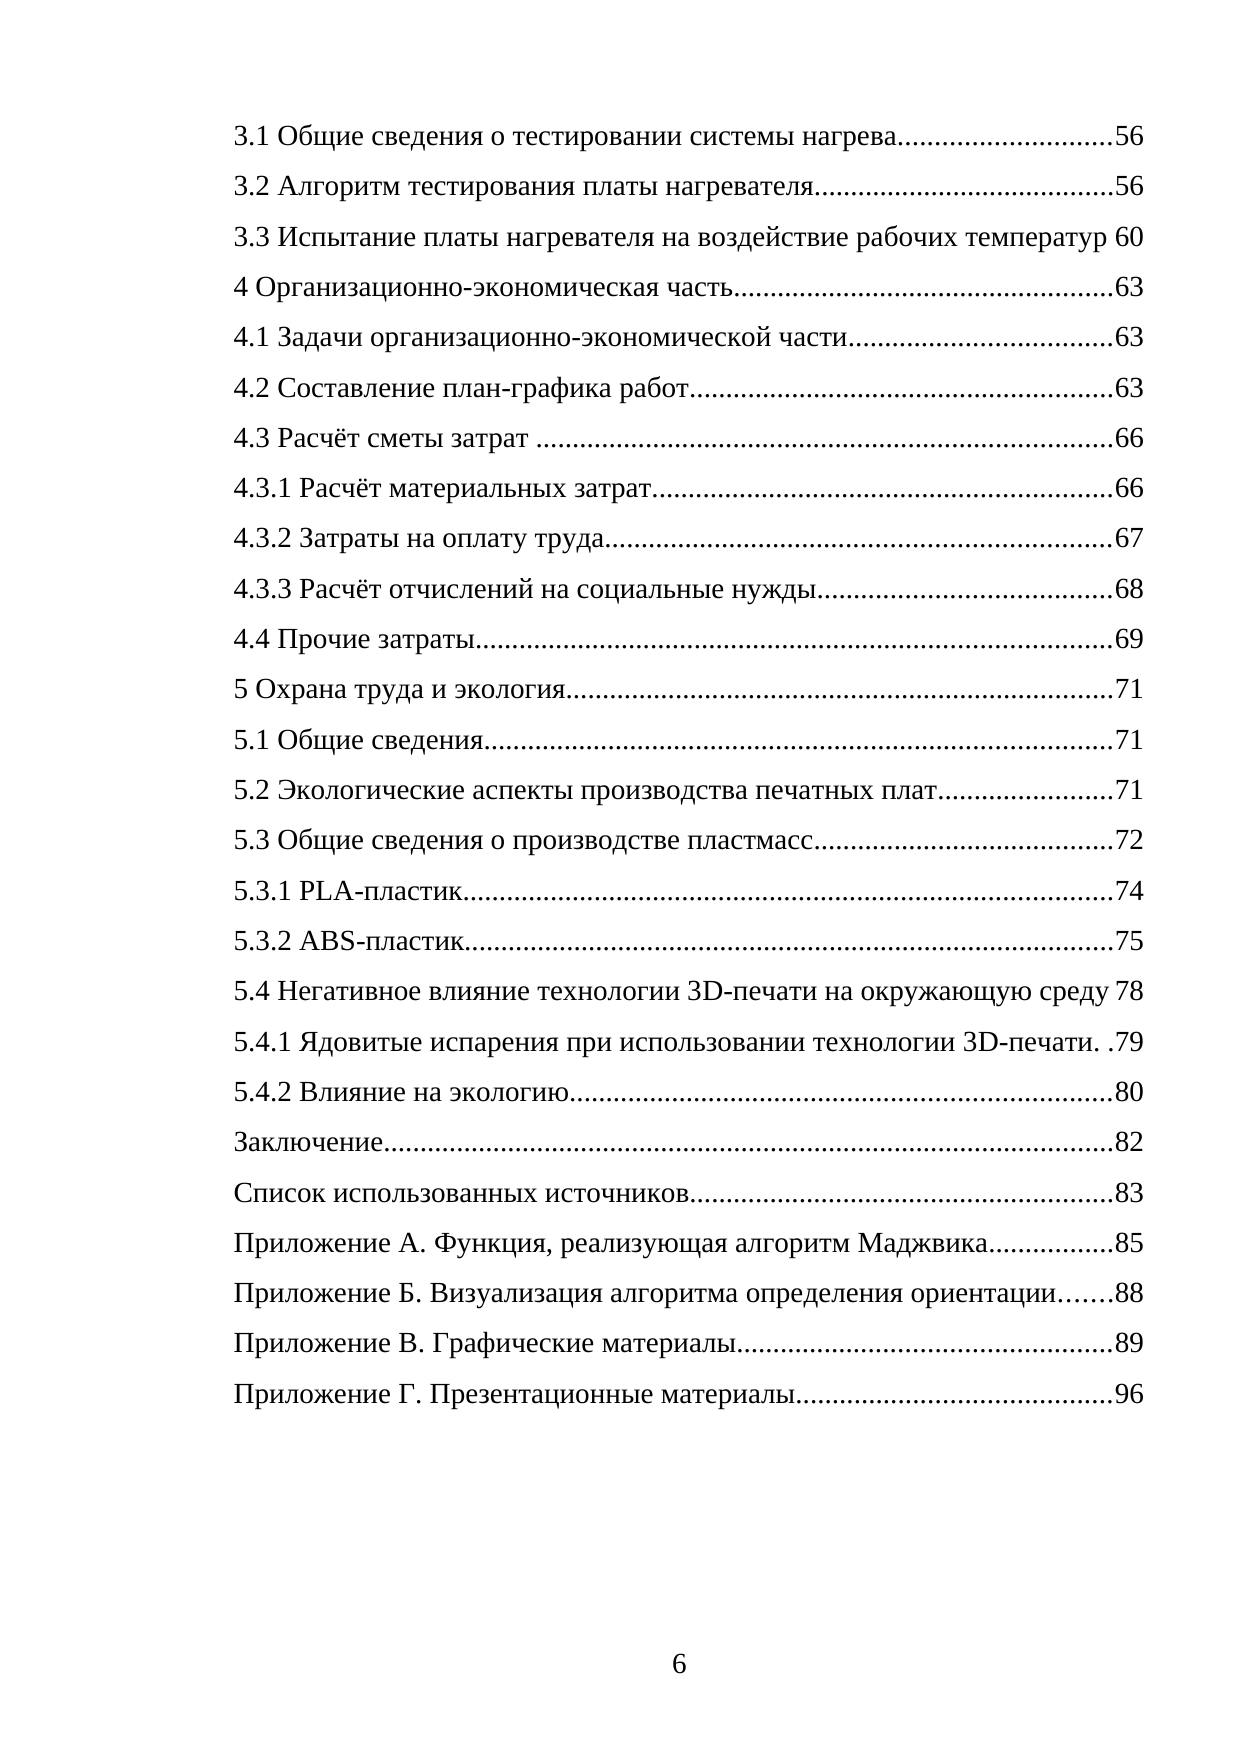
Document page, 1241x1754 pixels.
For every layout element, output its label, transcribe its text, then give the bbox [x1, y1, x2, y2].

text 3.3 Испытание платы нагревателя на воздействие рабочих температур 60 [177, 219, 1110, 252]
text Заключение 82 [177, 1124, 1110, 1158]
text Приложение Б. Визуализация алгоритма определения ориентации 88 [177, 1275, 1110, 1309]
text 4.3.1 Расчёт материальных затрат 66 [177, 470, 1110, 504]
text 3.1 Общие сведения о тестировании системы нагрева 56 [177, 118, 1110, 152]
text 4.2 Составление план-графика работ 63 [177, 370, 1110, 403]
text Приложение В. Графические материалы 89 [177, 1326, 1110, 1359]
text 5.4 Негативное влияние технологии 3D-печати на окружающую среду 78 [177, 973, 1110, 1007]
text 4.1 Задачи организационно-экономической части 63 [177, 319, 1110, 353]
text 5.4.2 Влияние на экологию 80 [177, 1074, 1110, 1108]
text 4.3.2 Затраты на оплату труда 67 [177, 521, 1110, 554]
text Список использованных источников 83 [177, 1175, 1110, 1208]
text 5.3.1 PLA-пластик 74 [177, 873, 1110, 906]
text 5 Охрана труда и экология 71 [177, 672, 1110, 705]
text 5.3.2 ABS-пластик 75 [177, 923, 1110, 957]
text 5.4.1 Ядовитые испарения при использовании технологии 3D-печати 79 [177, 1024, 1110, 1057]
text 5.1 Общие сведения 71 [177, 722, 1110, 755]
text 4.3 Расчёт сметы затрат 66 [177, 420, 1110, 453]
text 5.2 Экологические аспекты производства печатных плат 71 [177, 772, 1110, 806]
text Приложение Г. Презентационные материалы 96 [177, 1376, 1110, 1409]
text 4.4 Прочие затраты 69 [177, 621, 1110, 655]
text 5.3 Общие сведения о производстве пластмасс 72 [177, 822, 1110, 856]
text Приложение А. Функция, реализующая алгоритм Маджвика 85 [177, 1225, 1110, 1258]
text 4 Организационно-экономическая часть 63 [177, 269, 1110, 303]
text 3.2 Алгоритм тестирования платы нагревателя 56 [177, 168, 1110, 202]
text 4.3.3 Расчёт отчислений на социальные нужды 68 [177, 571, 1110, 604]
